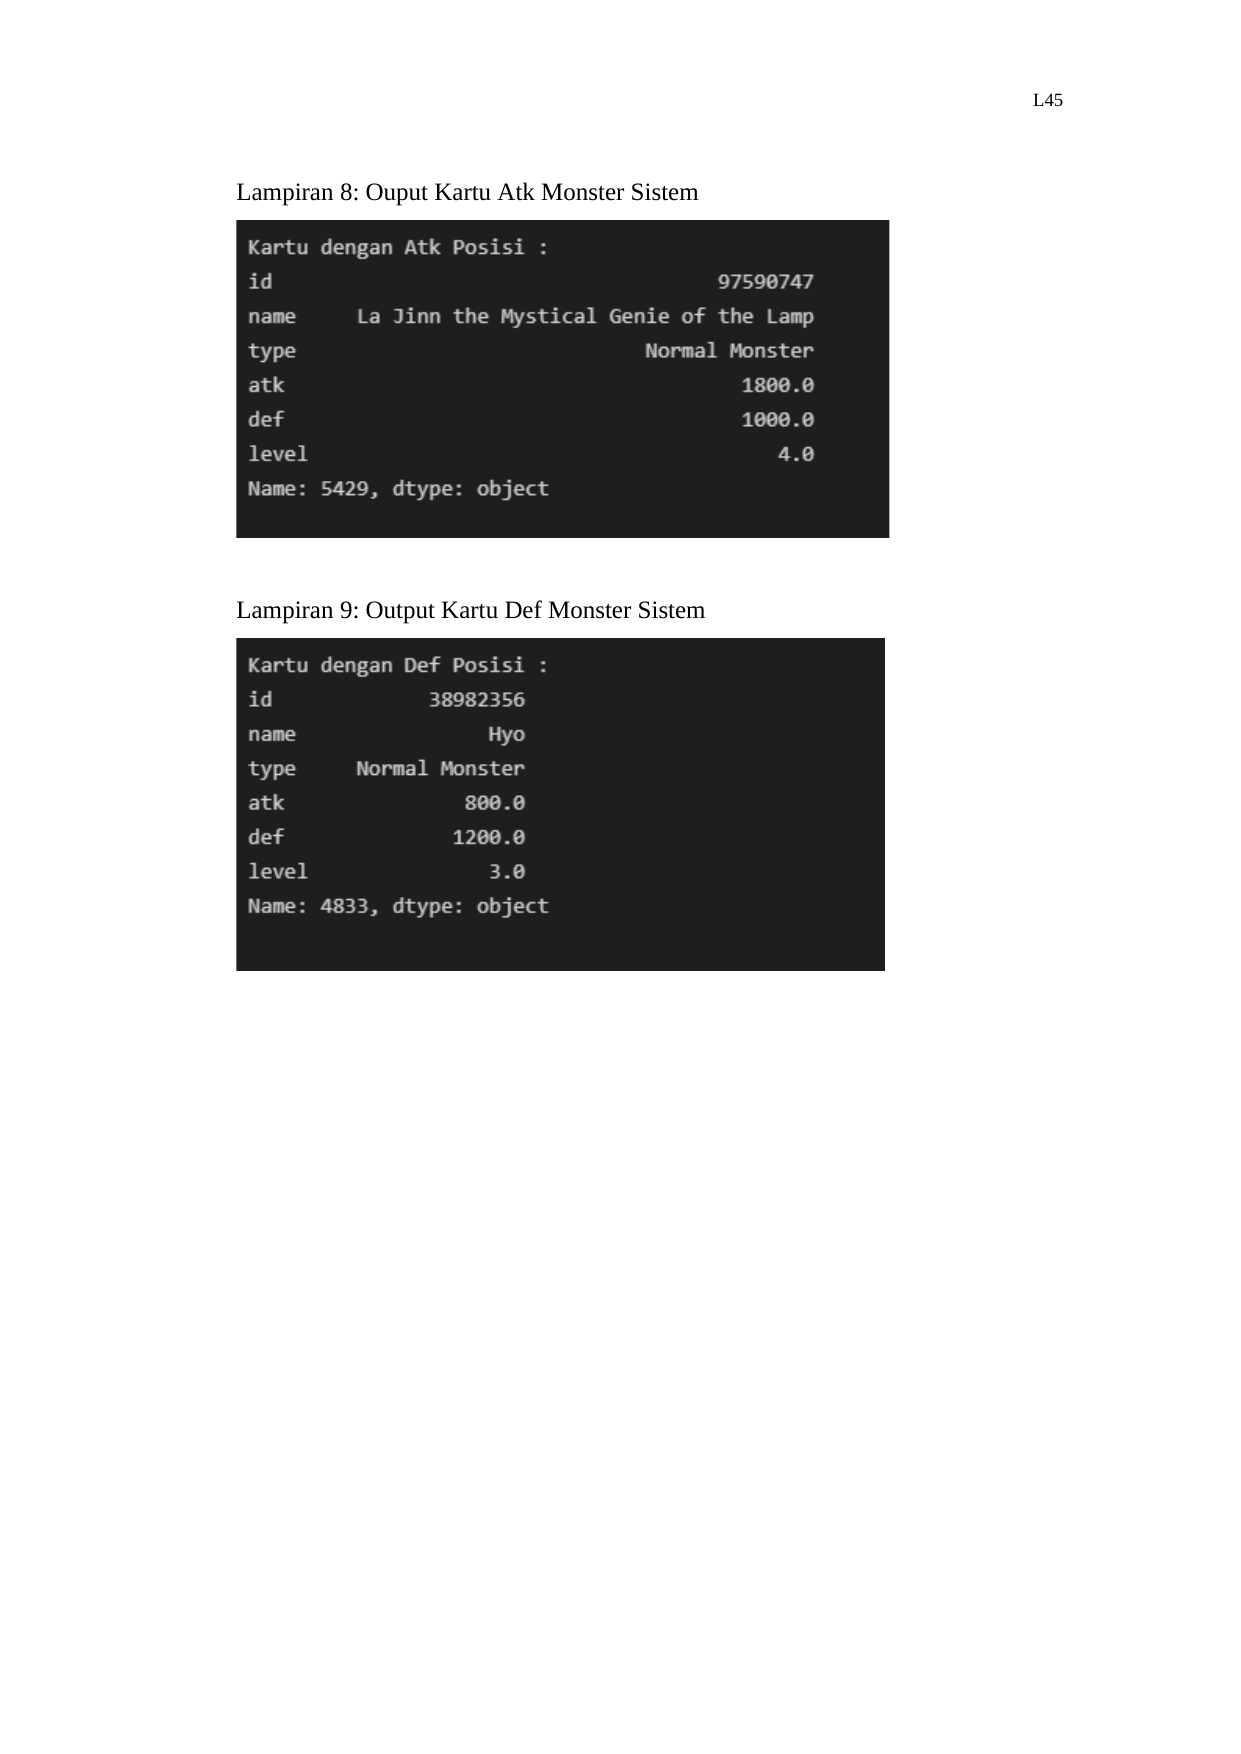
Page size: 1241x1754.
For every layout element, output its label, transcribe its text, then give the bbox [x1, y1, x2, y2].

picture [236, 638, 885, 971]
text Lampiran 8: Ouput Kartu Atk Monster Sistem [236, 177, 1063, 206]
picture [236, 220, 890, 538]
text Lampiran 9: Output Kartu Def Monster Sistem [236, 595, 1063, 624]
